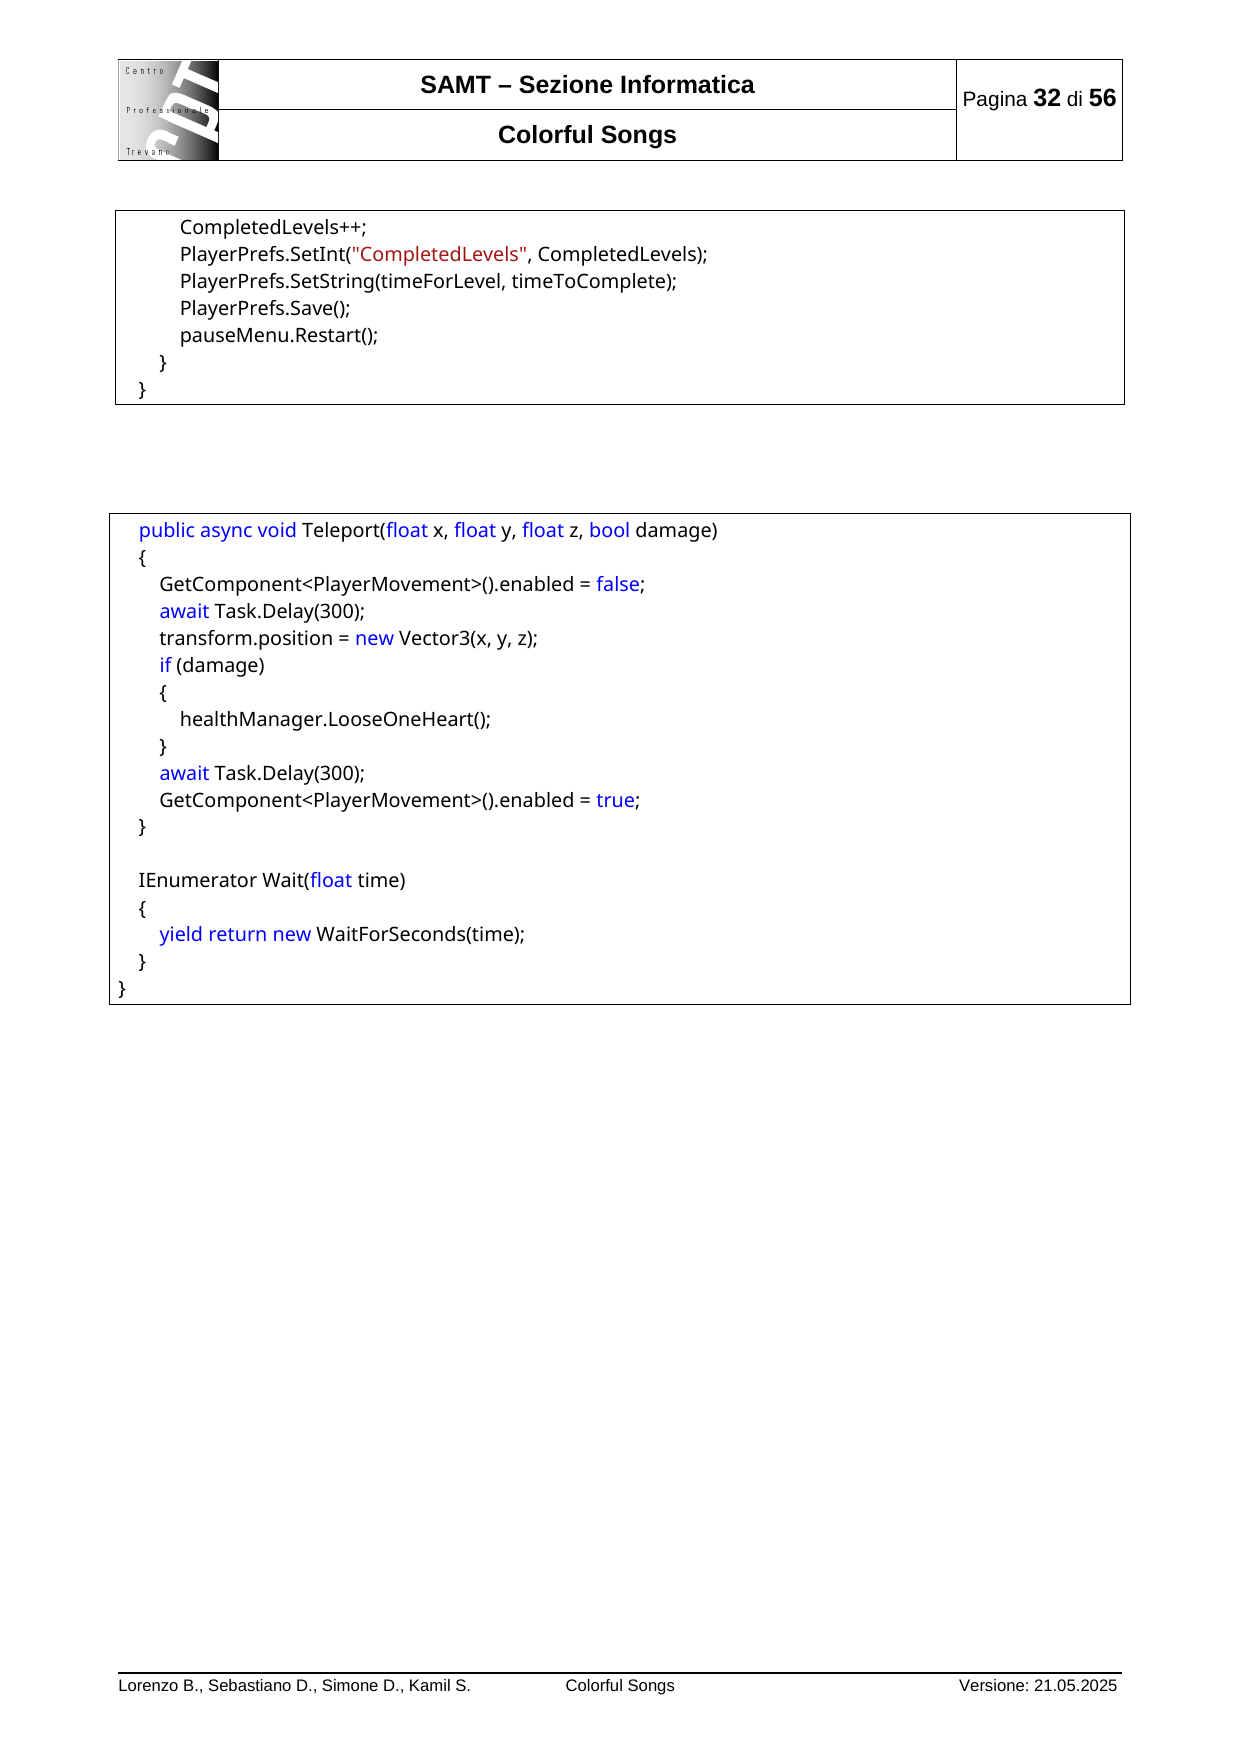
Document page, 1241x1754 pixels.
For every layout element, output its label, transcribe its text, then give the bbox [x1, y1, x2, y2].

text { [118, 678, 1122, 705]
text CompletedLevels++; [116, 211, 1124, 240]
text } [118, 948, 1122, 972]
text await Task.Delay(300); [118, 597, 1122, 624]
text } [116, 372, 1124, 404]
text yield return new WaitForSeconds(time); [118, 921, 1122, 948]
picture [118, 60, 219, 160]
text { [118, 894, 1122, 921]
text await Task.Delay(300); [118, 759, 1122, 786]
text PlayerPrefs.SetInt("CompletedLevels", CompletedLevels); [118, 240, 1122, 267]
text if (damage) [118, 651, 1122, 678]
text } [118, 348, 1122, 372]
text } [110, 972, 1130, 1004]
text PlayerPrefs.Save(); [118, 294, 1122, 321]
text IEnumerator Wait(float time) [118, 867, 1122, 894]
text { [118, 543, 1122, 570]
text healthManager.LooseOneHeart(); [118, 705, 1122, 732]
text public async void Teleport(float x, float y, float z, bool damage) [110, 514, 1130, 543]
text } [118, 813, 1122, 840]
text PlayerPrefs.SetString(timeForLevel, timeToComplete); [118, 267, 1122, 294]
text } [118, 732, 1122, 759]
text GetComponent<PlayerMovement>().enabled = true; [118, 786, 1122, 813]
text pauseMenu.Restart(); [118, 321, 1122, 348]
text GetComponent<PlayerMovement>().enabled = false; [118, 570, 1122, 597]
text transform.position = new Vector3(x, y, z); [118, 624, 1122, 651]
